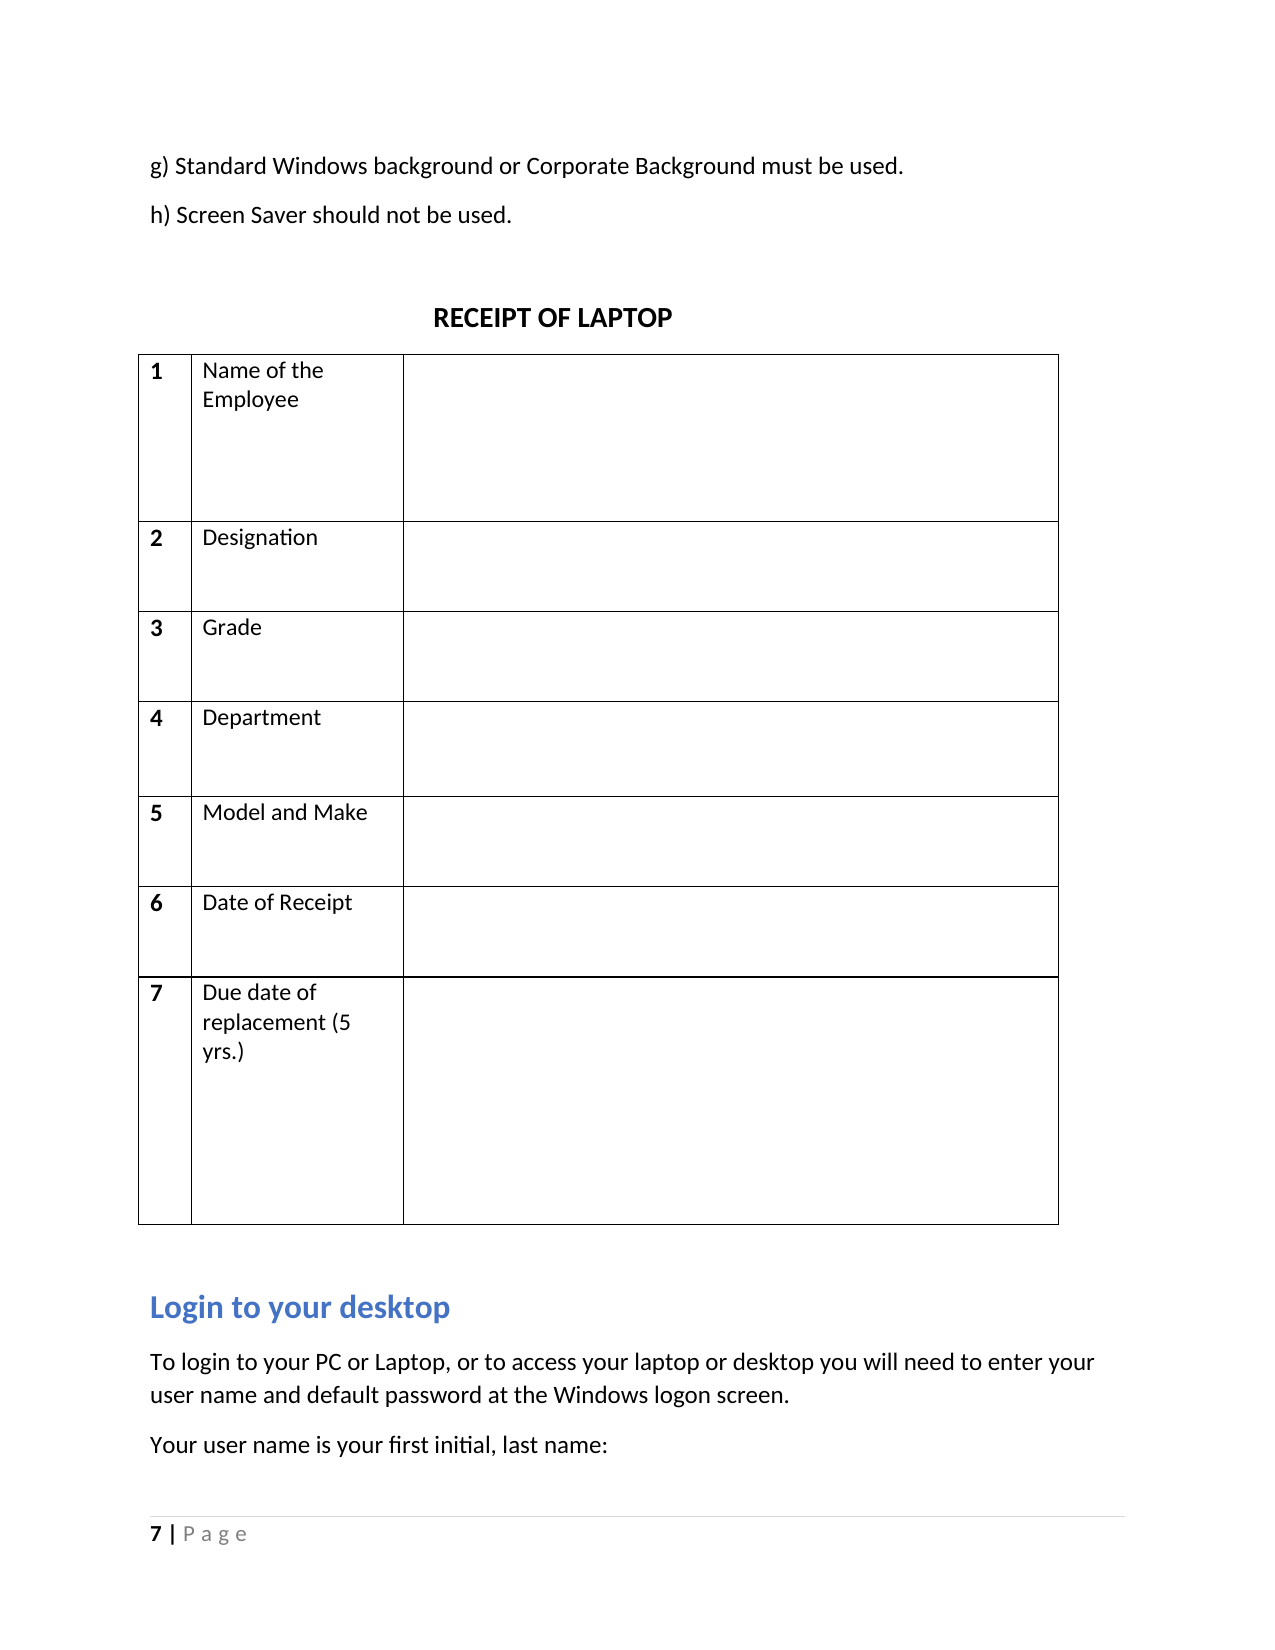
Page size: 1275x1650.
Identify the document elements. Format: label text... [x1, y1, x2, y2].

table_cell 3 [139, 612, 191, 701]
text h) Screen Saver should not be used. [150, 199, 1125, 230]
table_cell [404, 797, 1058, 886]
text g) Standard Windows background or Corporate Background must be used. [150, 150, 1125, 181]
table_cell 4 [139, 702, 191, 796]
table_header 1 [139, 355, 191, 521]
table_cell Model and Make [192, 797, 403, 886]
table_cell 5 [139, 797, 191, 886]
table_cell 6 [139, 887, 191, 976]
table_cell Due date of replacement (5 yrs.) [192, 978, 403, 1224]
table_cell Date of Receipt [192, 887, 403, 976]
table_cell Grade [192, 612, 403, 701]
table_cell [404, 702, 1058, 796]
table_cell Department [192, 702, 403, 796]
text Your user name is your first initial, last name: [150, 1429, 1125, 1459]
table_cell [404, 978, 1058, 1224]
table_header Name of the Employee [192, 355, 403, 521]
table_cell 2 [139, 522, 191, 611]
table_cell [404, 887, 1058, 976]
text To login to your PC or Laptop, or to access your laptop or desktop you will need to enter your user name and default password at the Windows logon screen. [150, 1346, 1125, 1410]
text RECEIPT OF LAPTOP [150, 299, 1125, 334]
table_cell [404, 612, 1058, 701]
table_cell [404, 522, 1058, 611]
table_cell 7 [139, 978, 191, 1224]
table_header [404, 355, 1058, 521]
table_cell Designation [192, 522, 403, 611]
text Login to your desktop [150, 1286, 1125, 1327]
